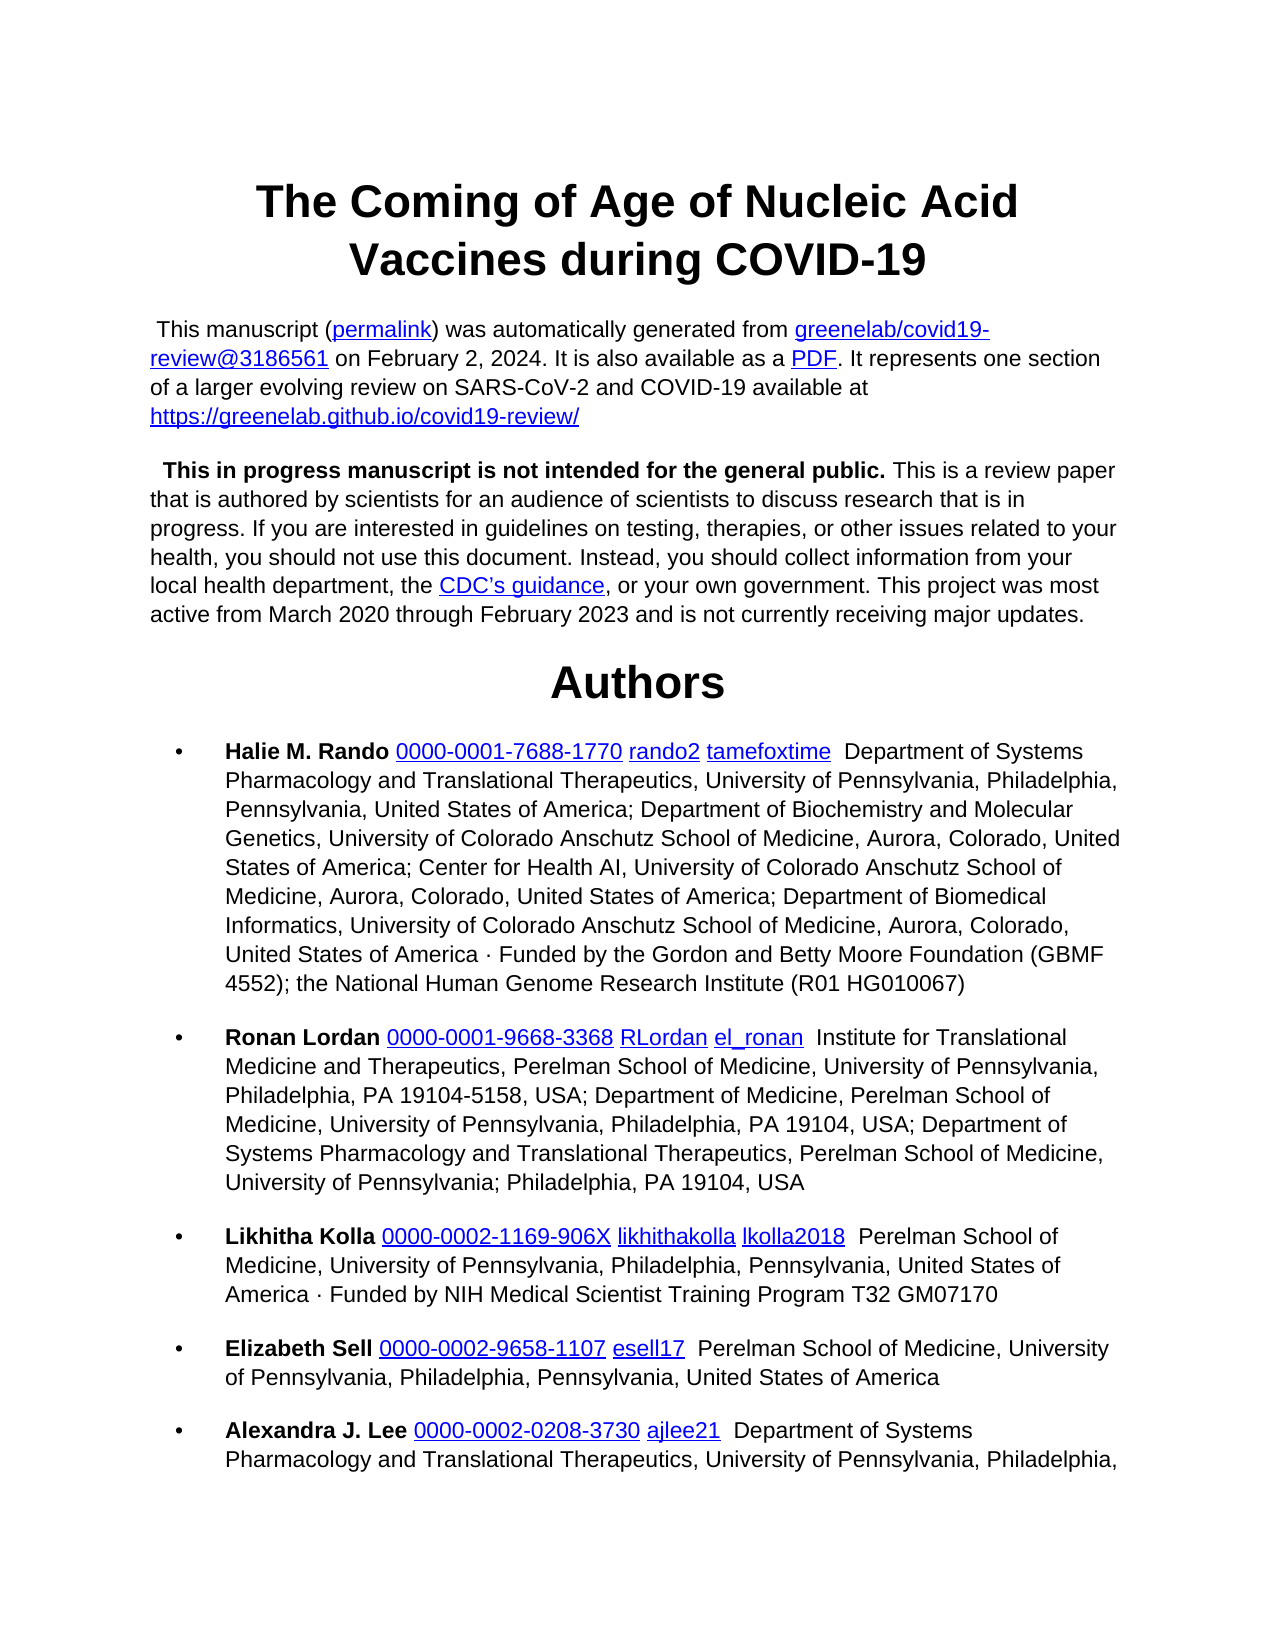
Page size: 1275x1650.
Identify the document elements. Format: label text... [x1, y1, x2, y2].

title The Coming of Age of Nucleic Acid Vaccines during COVID-19 [150, 175, 1125, 286]
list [175, 1417, 1125, 1473]
text This in progress manuscript is not intended for the general public. This is a review paper that is authored by scientists for an audience of scientists to discuss research that is in progress. If you are interested in guidelines on testing, therapies, or other issues related to your health, you should not use this document. Instead, you should collect information from your local health department, the CDC’s guidance, or your own government. This project was most active from March 2020 through February 2023 and is not currently receiving major updates. [150, 457, 1125, 628]
list Likhitha Kolla 0000-0002-1169-906X likhithakolla lkolla2018 Perelman School of Medicine, University of Pennsylvania, Philadelphia, Pennsylvania, United States of America · Funded by NIH Medical Scientist Training Program T32 GM07170 [175, 1223, 1125, 1307]
text This manuscript (permalink) was automatically generated from greenelab/covid19-review@3186561 on February 2, 2024. It is also available as a PDF. It represents one section of a larger evolving review on SARS-CoV-2 and COVID-19 available at https://greenelab.github.io/covid19-review/ [150, 316, 1125, 429]
subtitle Authors [150, 655, 1125, 708]
list Ronan Lordan 0000-0001-9668-3368 RLordan el_ronan Institute for Translational Medicine and Therapeutics, Perelman School of Medicine, University of Pennsylvania, Philadelphia, PA 19104-5158, USA; Department of Medicine, Perelman School of Medicine, University of Pennsylvania, Philadelphia, PA 19104, USA; Department of Systems Pharmacology and Translational Therapeutics, Perelman School of Medicine, University of Pennsylvania; Philadelphia, PA 19104, USA [175, 1024, 1125, 1195]
list Halie M. Rando 0000-0001-7688-1770 rando2 tamefoxtime Department of Systems Pharmacology and Translational Therapeutics, University of Pennsylvania, Philadelphia, Pennsylvania, United States of America; Department of Biochemistry and Molecular Genetics, University of Colorado Anschutz School of Medicine, Aurora, Colorado, United States of America; Center for Health AI, University of Colorado Anschutz School of Medicine, Aurora, Colorado, United States of America; Department of Biomedical Informatics, University of Colorado Anschutz School of Medicine, Aurora, Colorado, United States of America · Funded by the Gordon and Betty Moore Foundation (GBMF 4552); the National Human Genome Research Institute (R01 HG010067) [175, 738, 1125, 996]
list Elizabeth Sell 0000-0002-9658-1107 esell17 Perelman School of Medicine, University of Pennsylvania, Philadelphia, Pennsylvania, United States of America [175, 1334, 1125, 1390]
